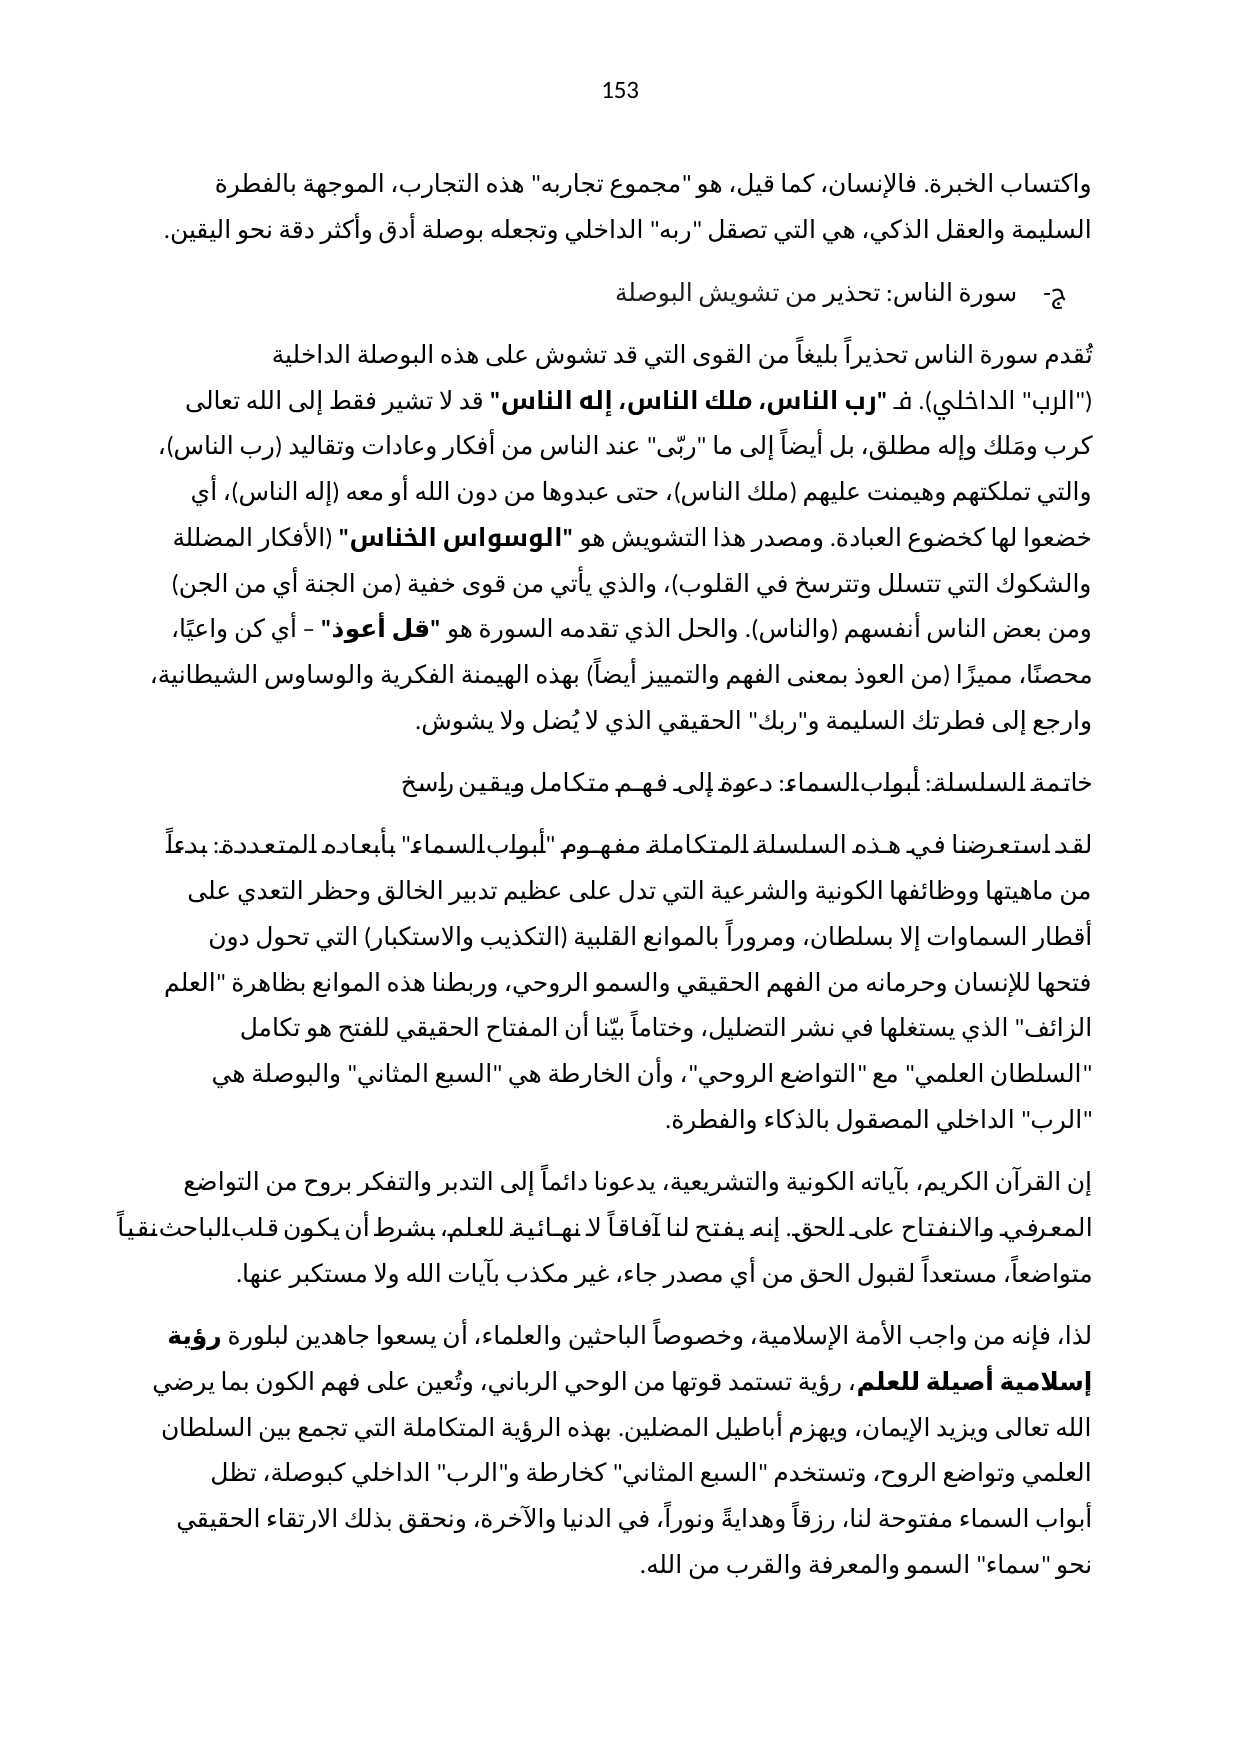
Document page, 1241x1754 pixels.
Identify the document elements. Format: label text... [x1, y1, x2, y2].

text خاتمة السلسلة: أبواب السماء: دعوة إلى فهم متكامل ويقين راسخ [148, 767, 1092, 798]
text تُقدم سورة الناس تحذيراً بليغاً من القوى التي قد تشوش على هذه البوصلة الداخلية ("الرب" الداخلي). فـ "رب الناس، ملك الناس، إله الناس" قد لا تشير فقط إلى الله تعالى كرب ومَلك وإله مطلق، بل أيضاً إلى ما "ربّى" عند الناس من أفكار وعادات وتقاليد (رب الناس)، والتي تملكتهم وهيمنت عليهم (ملك الناس)، حتى عبدوها من دون الله أو معه (إله الناس)، أي خضعوا لها كخضوع العبادة. ومصدر هذا التشويش هو "الوسواس الخناس" (الأفكار المضللة والشكوك التي تتسلل وتترسخ في القلوب)، والذي يأتي من قوى خفية (من الجنة أي من الجن) ومن بعض الناس أنفسهم (والناس). والحل الذي تقدمه السورة هو "قل أعوذ" – أي كن واعيًا، محصنًا، مميزًا (من العوذ بمعنى الفهم والتمييز أيضاً) بهذه الهيمنة الفكرية والوساوس الشيطانية، وارجع إلى فطرتك السليمة و"ربك" الحقيقي الذي لا يُضل ولا يشوش. [148, 339, 1092, 735]
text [148, 168, 1092, 245]
text إن القرآن الكريم، بآياته الكونية والتشريعية، يدعونا دائماً إلى التدبر والتفكر بروح من التواضع المعرفي والانفتاح على الحق. إنه يفتح لنا آفاقاً لا نهائية للعلم، بشرط أن يكون قلب الباحث نقياً متواضعاً، مستعداً لقبول الحق من أي مصدر جاء، غير مكذب بآيات الله ولا مستكبر عنها. [148, 1166, 1092, 1288]
list سورة الناس: تحذير من تشويش البوصلة [148, 277, 1055, 307]
text لذا، فإنه من واجب الأمة الإسلامية، وخصوصاً الباحثين والعلماء، أن يسعوا جاهدين لبلورة رؤية إسلامية أصيلة للعلم، رؤية تستمد قوتها من الوحي الرباني، وتُعين على فهم الكون بما يرضي الله تعالى ويزيد الإيمان، ويهزم أباطيل المضلين. بهذه الرؤية المتكاملة التي تجمع بين السلطان العلمي وتواضع الروح، وتستخدم "السبع المثاني" كخارطة و"الرب" الداخلي كبوصلة، تظل أبواب السماء مفتوحة لنا، رزقاً وهدايةً ونوراً، في الدنيا والآخرة، ونحقق بذلك الارتقاء الحقيقي نحو "سماء" السمو والمعرفة والقرب من الله. [148, 1320, 1092, 1579]
text لقد استعرضنا في هذه السلسلة المتكاملة مفهوم "أبواب السماء" بأبعاده المتعددة: بدءاً من ماهيتها ووظائفها الكونية والشرعية التي تدل على عظيم تدبير الخالق وحظر التعدي على أقطار السماوات إلا بسلطان، ومروراً بالموانع القلبية (التكذيب والاستكبار) التي تحول دون فتحها للإنسان وحرمانه من الفهم الحقيقي والسمو الروحي، وربطنا هذه الموانع بظاهرة "العلم الزائف" الذي يستغلها في نشر التضليل، وختاماً بيّنا أن المفتاح الحقيقي للفتح هو تكامل "السلطان العلمي" مع "التواضع الروحي"، وأن الخارطة هي "السبع المثاني" والبوصلة هي "الرب" الداخلي المصقول بالذكاء والفطرة. [148, 830, 1092, 1134]
